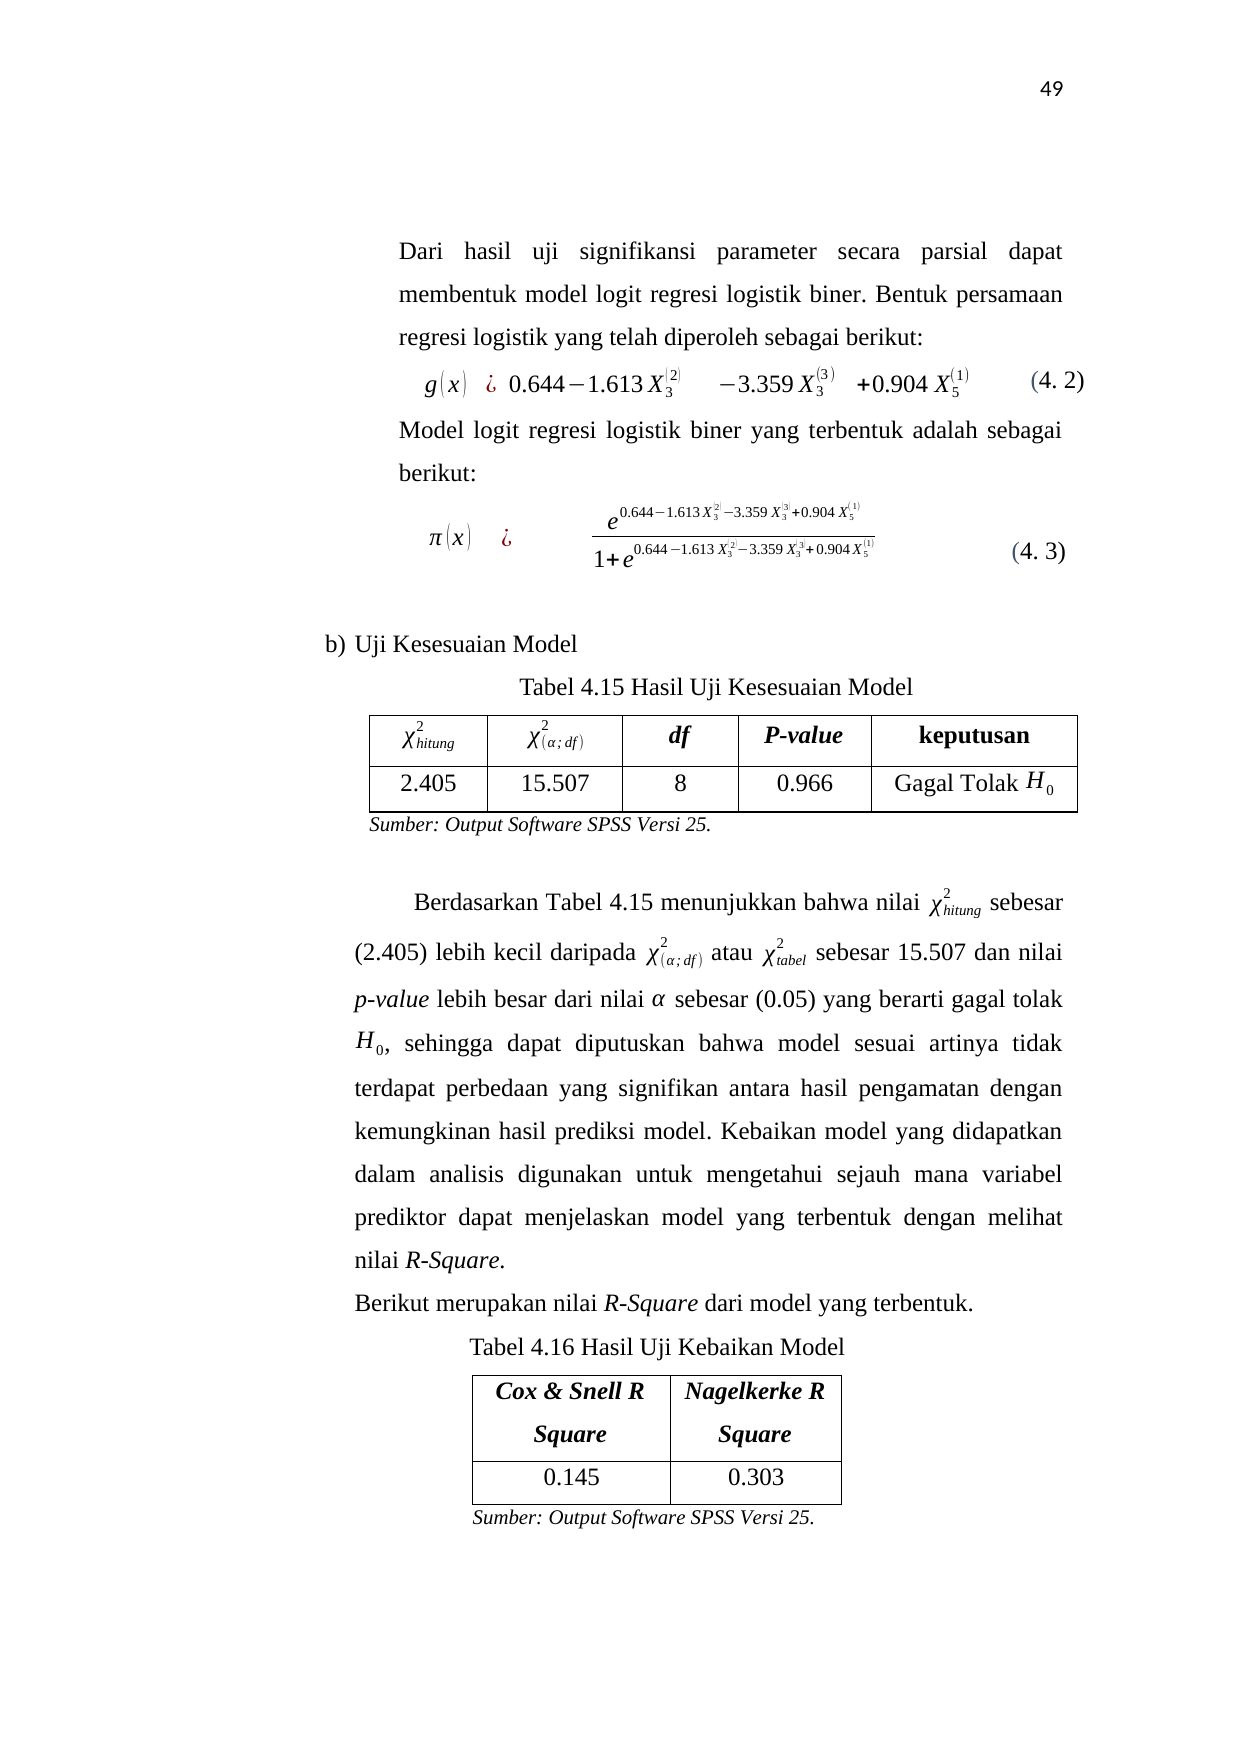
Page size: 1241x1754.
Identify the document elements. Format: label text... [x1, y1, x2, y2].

table_header [476, 366, 507, 415]
table_cell 2.405 [370, 767, 487, 811]
text Dari hasil uji signifikansi parameter secara parsial dapat membentuk model logit regresi logistik biner. Bentuk persamaan regresi logistik yang telah diperoleh sebagai berikut: [399, 236, 1063, 351]
text Tabel 4.15 Hasil Uji Kesesuaian Model [369, 672, 1063, 701]
table_header [488, 716, 622, 766]
table_header Cox & Snell R Square [473, 1376, 670, 1461]
table_header P-value [739, 716, 871, 766]
table_cell Gagal Tolak [872, 767, 1077, 811]
table_cell 0.966 [739, 767, 871, 811]
table_header (4. 2) [983, 366, 1090, 415]
table_header (4. 3) [939, 501, 1077, 586]
list Uji Kesesuaian Model [325, 629, 1063, 658]
text Tabel 4.16 Hasil Uji Kebaikan Model [251, 1332, 1063, 1360]
table_cell 0.145 [473, 1462, 670, 1504]
table_header [527, 501, 939, 586]
table_header Nagelkerke R Square [671, 1376, 841, 1461]
text Model logit regresi logistik biner yang terbentuk adalah sebagai berikut: [399, 415, 1063, 487]
table_cell 8 [623, 767, 738, 811]
table_header [414, 366, 476, 415]
table_header [486, 501, 527, 586]
table_header df [623, 716, 738, 766]
list Berdasarkan Tabel 4.15 menunjukkan bahwa nilai sebesar (2.405) lebih kecil daripada atau sebesar 15.507 dan nilai p-value lebih besar dari nilai sebesar (0.05) yang berarti gagal tolak , sehingga dapat diputuskan bahwa model sesuai artinya tidak terdapat perbedaan yang signifikan antara hasil pengamatan dengan kemungkinan hasil prediksi model. Kebaikan model yang didapatkan dalam analisis digunakan untuk mengetahui sejauh mana variabel prediktor dapat menjelaskan model yang terbentuk dengan melihat nilai R-Square. [354, 884, 1063, 1274]
table_cell 0.303 [671, 1462, 841, 1504]
table_header [843, 366, 983, 415]
text Berikut merupakan nilai R-Square dari model yang terbentuk. [354, 1288, 1063, 1317]
table_header [414, 501, 486, 586]
text Sumber: Output Software SPSS Versi 25. [369, 813, 1063, 836]
text Sumber: Output Software SPSS Versi 25. [472, 1505, 1063, 1529]
table_header [370, 716, 487, 766]
table_header keputusan [872, 716, 1077, 766]
table_header [709, 366, 843, 415]
table_cell 15.507 [488, 767, 622, 811]
table_header [507, 366, 709, 415]
